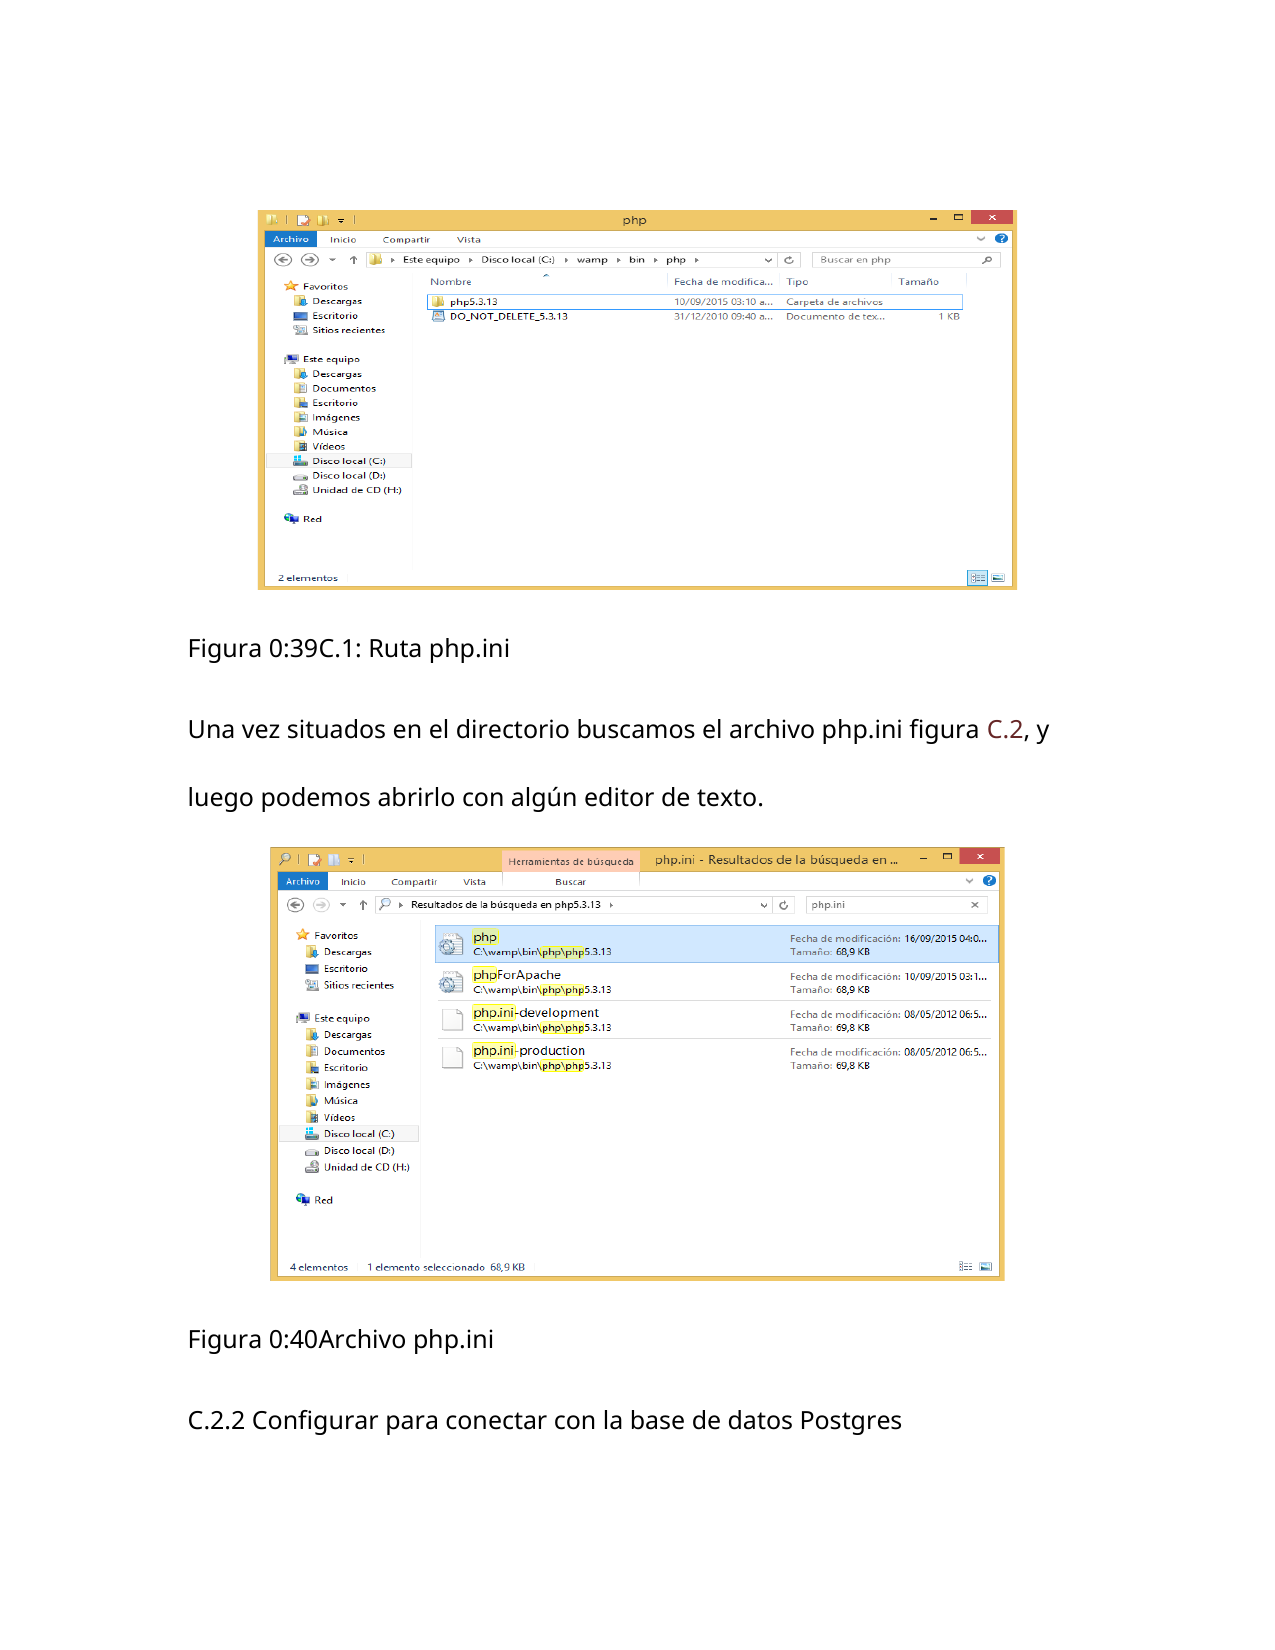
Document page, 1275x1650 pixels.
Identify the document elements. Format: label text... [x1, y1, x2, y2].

text C.2.2 Configurar para conectar con la base de datos Postgres [187, 1402, 1087, 1437]
text Una vez situados en el directorio buscamos el archivo php.ini figura C.2, y luego podemos abrirlo con algún editor de texto. [187, 712, 1087, 814]
